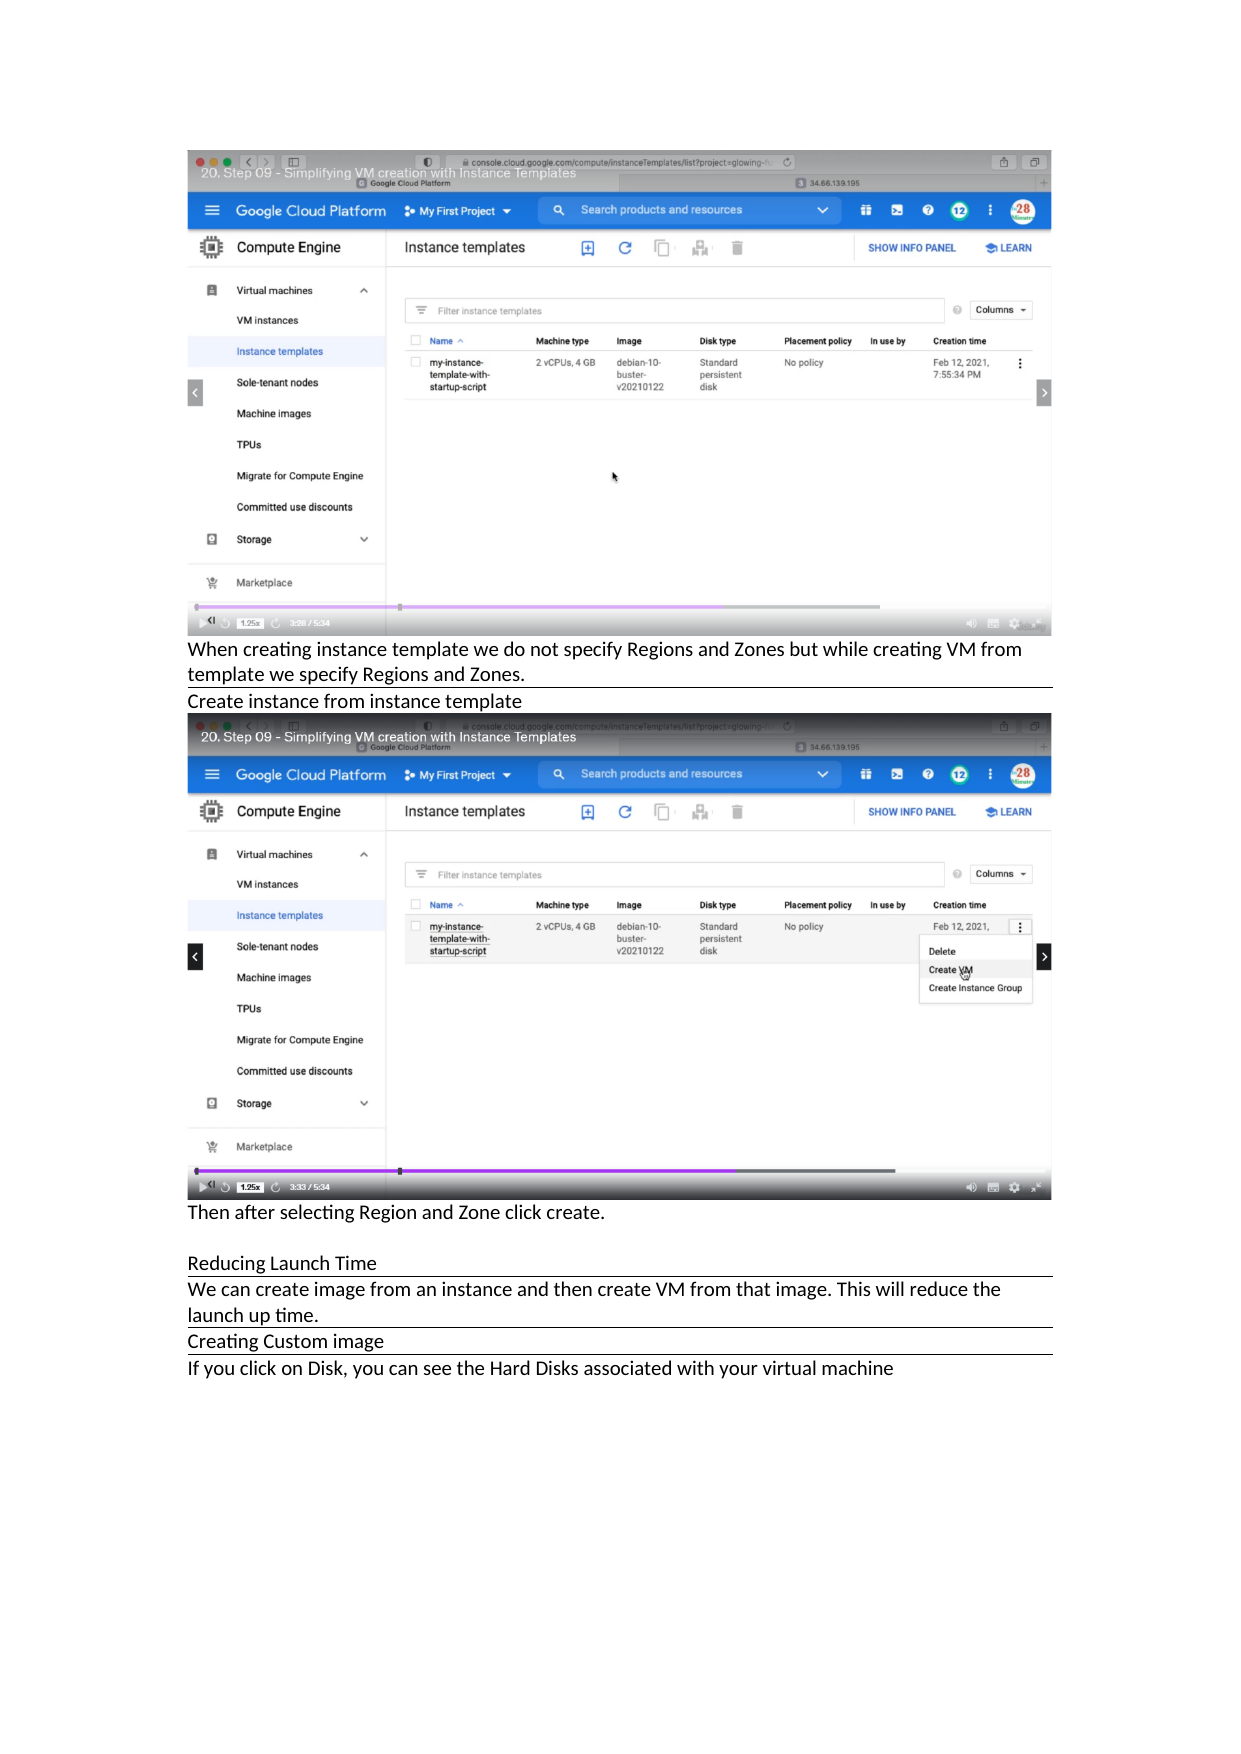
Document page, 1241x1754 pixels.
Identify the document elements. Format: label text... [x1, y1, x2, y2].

text When creating instance template we do not specify Regions and Zones but while creating VM from template we specify Regions and Zones. [187, 636, 1053, 688]
picture [187, 713, 1052, 1200]
text If you click on Disk, you can see the Hard Disks associated with your virtual machine [187, 1355, 1053, 1380]
picture [187, 150, 1052, 636]
text Reducing Launch Time [187, 1250, 1053, 1276]
text We can create image from an instance and then create VM from that image. This will reduce the launch up time. [187, 1277, 1053, 1328]
text Create instance from instance template [187, 688, 1053, 713]
text Then after selecting Region and Zone click create. [187, 1199, 1053, 1225]
text Creating Custom image [187, 1328, 1053, 1355]
